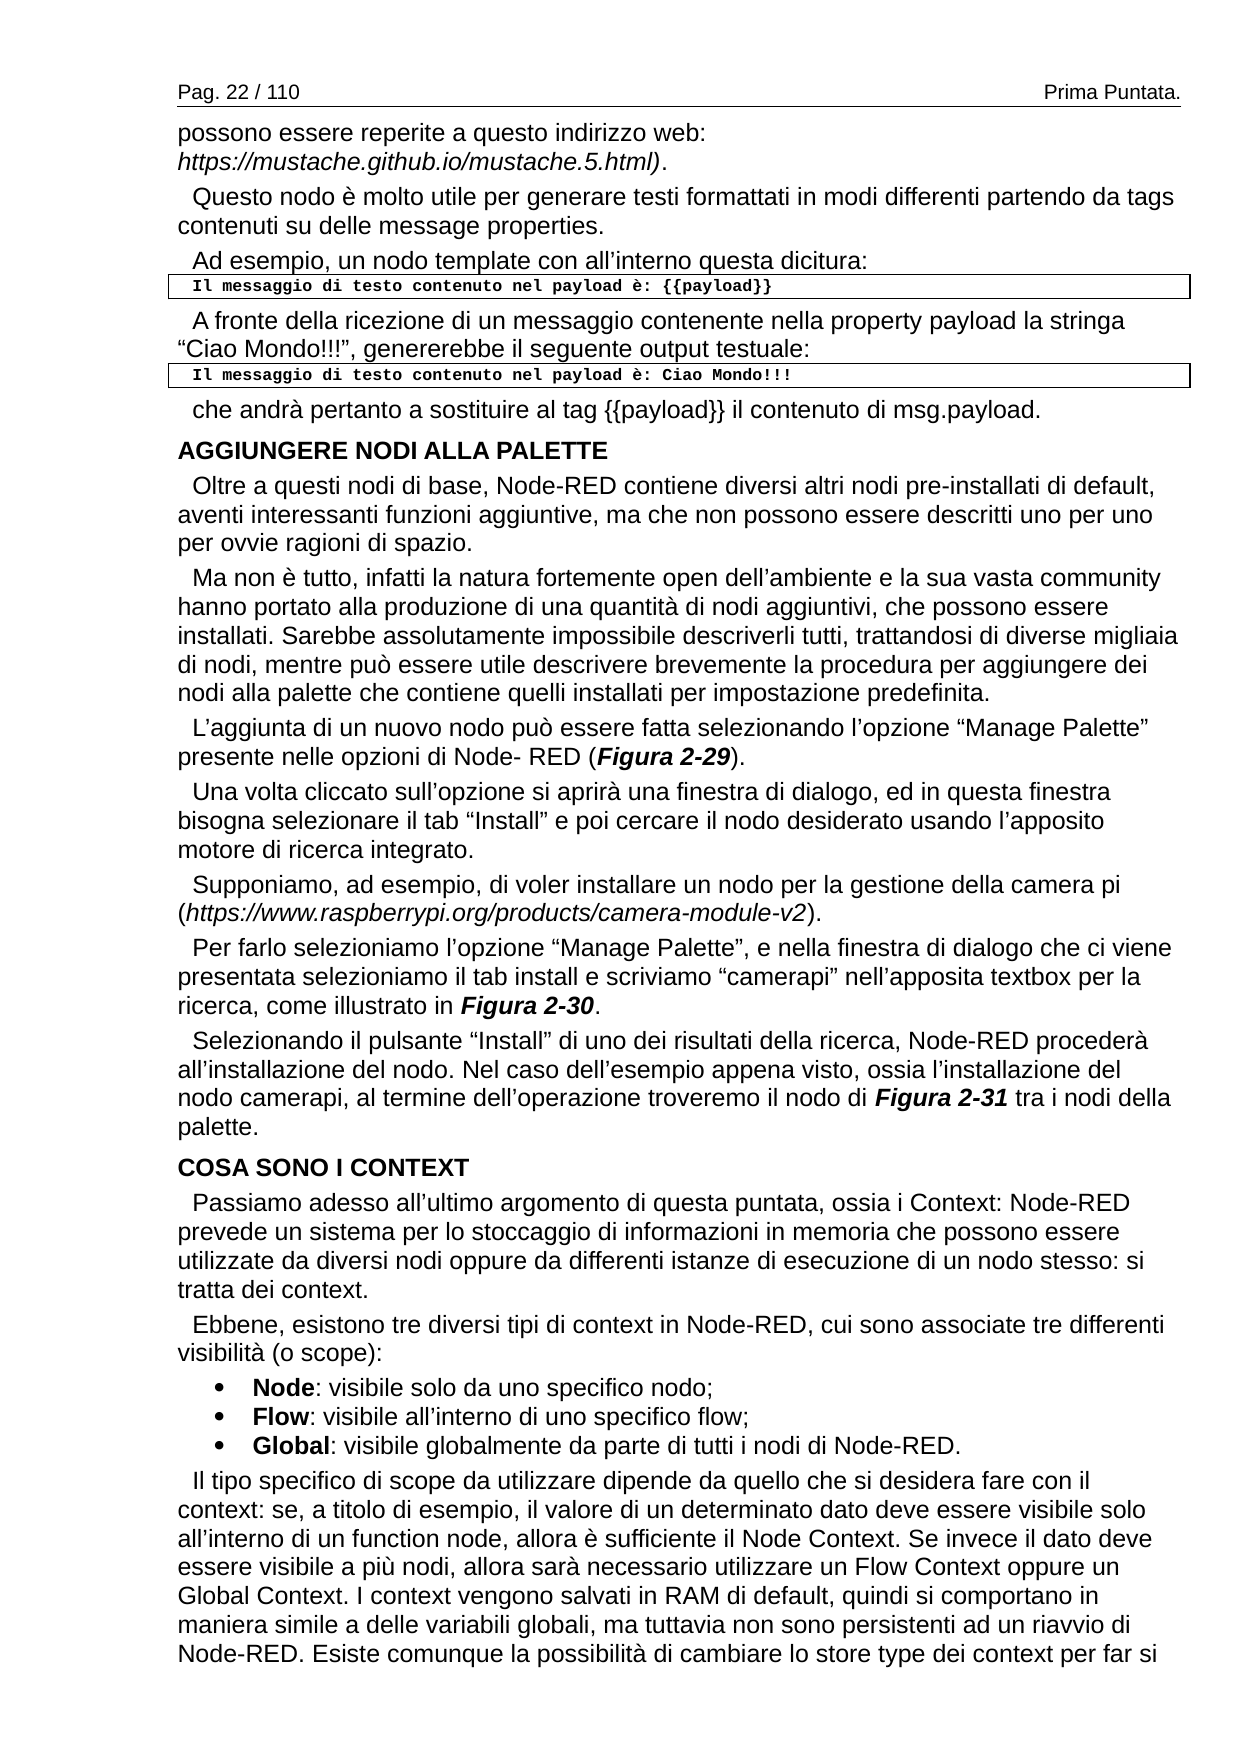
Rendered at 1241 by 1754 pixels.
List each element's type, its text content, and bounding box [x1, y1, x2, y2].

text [177, 1466, 1181, 1667]
text Questo nodo è molto utile per generare testi formattati in modi differenti partendo da tags contenuti su delle message properties. [177, 182, 1181, 239]
list Global: visibile globalmente da parte di tutti i nodi di Node-RED. [215, 1431, 1181, 1460]
text Passiamo adesso all’ultimo argomento di questa puntata, ossia i Context: Node-RED prevede un sistema per lo stoccaggio di informazioni in memoria che possono essere utilizzate da diversi nodi oppure da differenti istanze di esecuzione di un nodo stesso: si tratta dei context. [177, 1188, 1181, 1303]
text Supponiamo, ad esempio, di voler installare un nodo per la gestione della camera pi (https://www.raspberrypi.org/products/camera-module-v2). [177, 869, 1181, 927]
text che andrà pertanto a sostituire al tag {{payload}} il contenuto di msg.payload. [177, 394, 1181, 423]
text Ma non è tutto, infatti la natura fortemente open dell’ambiente e la sua vasta community hanno portato alla produzione di una quantità di nodi aggiuntivi, che possono essere installati. Sarebbe assolutamente impossibile descriverli tutti, trattandosi di diverse migliaia di nodi, mentre può essere utile descrivere brevemente la procedura per aggiungere dei nodi alla palette che contiene quelli installati per impostazione predefinita. [177, 563, 1181, 707]
text A fronte della ricezione di un messaggio contenente nella property payload la stringa “Ciao Mondo!!!”, genererebbe il seguente output testuale: [177, 306, 1181, 363]
text Il messaggio di testo contenuto nel payload è: Ciao Mondo!!! [169, 364, 1189, 387]
text Ebbene, esistono tre diversi tipi di context in Node-RED, cui sono associate tre differenti visibilità (o scope): [177, 1309, 1181, 1367]
subtitle COSA SONO I CONTEXT [177, 1153, 1181, 1182]
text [177, 118, 1181, 176]
text Il messaggio di testo contenuto nel payload è: {{payload}} [169, 275, 1189, 298]
list Flow: visibile all’interno di uno specifico flow; [215, 1402, 1181, 1431]
subtitle AGGIUNGERE NODI ALLA PALETTE [177, 436, 1181, 464]
list Node: visibile solo da uno specifico nodo; [215, 1373, 1181, 1402]
text Una volta cliccato sull’opzione si aprirà una finestra di dialogo, ed in questa finestra bisogna selezionare il tab “Install” e poi cercare il nodo desiderato usando l’apposito motore di ricerca integrato. [177, 777, 1181, 863]
text Ad esempio, un nodo template con all’interno questa dicitura: [177, 246, 1181, 274]
text Oltre a questi nodi di base, Node-RED contiene diversi altri nodi pre-installati di default, aventi interessanti funzioni aggiuntive, ma che non possono essere descritti uno per uno per ovvie ragioni di spazio. [177, 471, 1181, 557]
